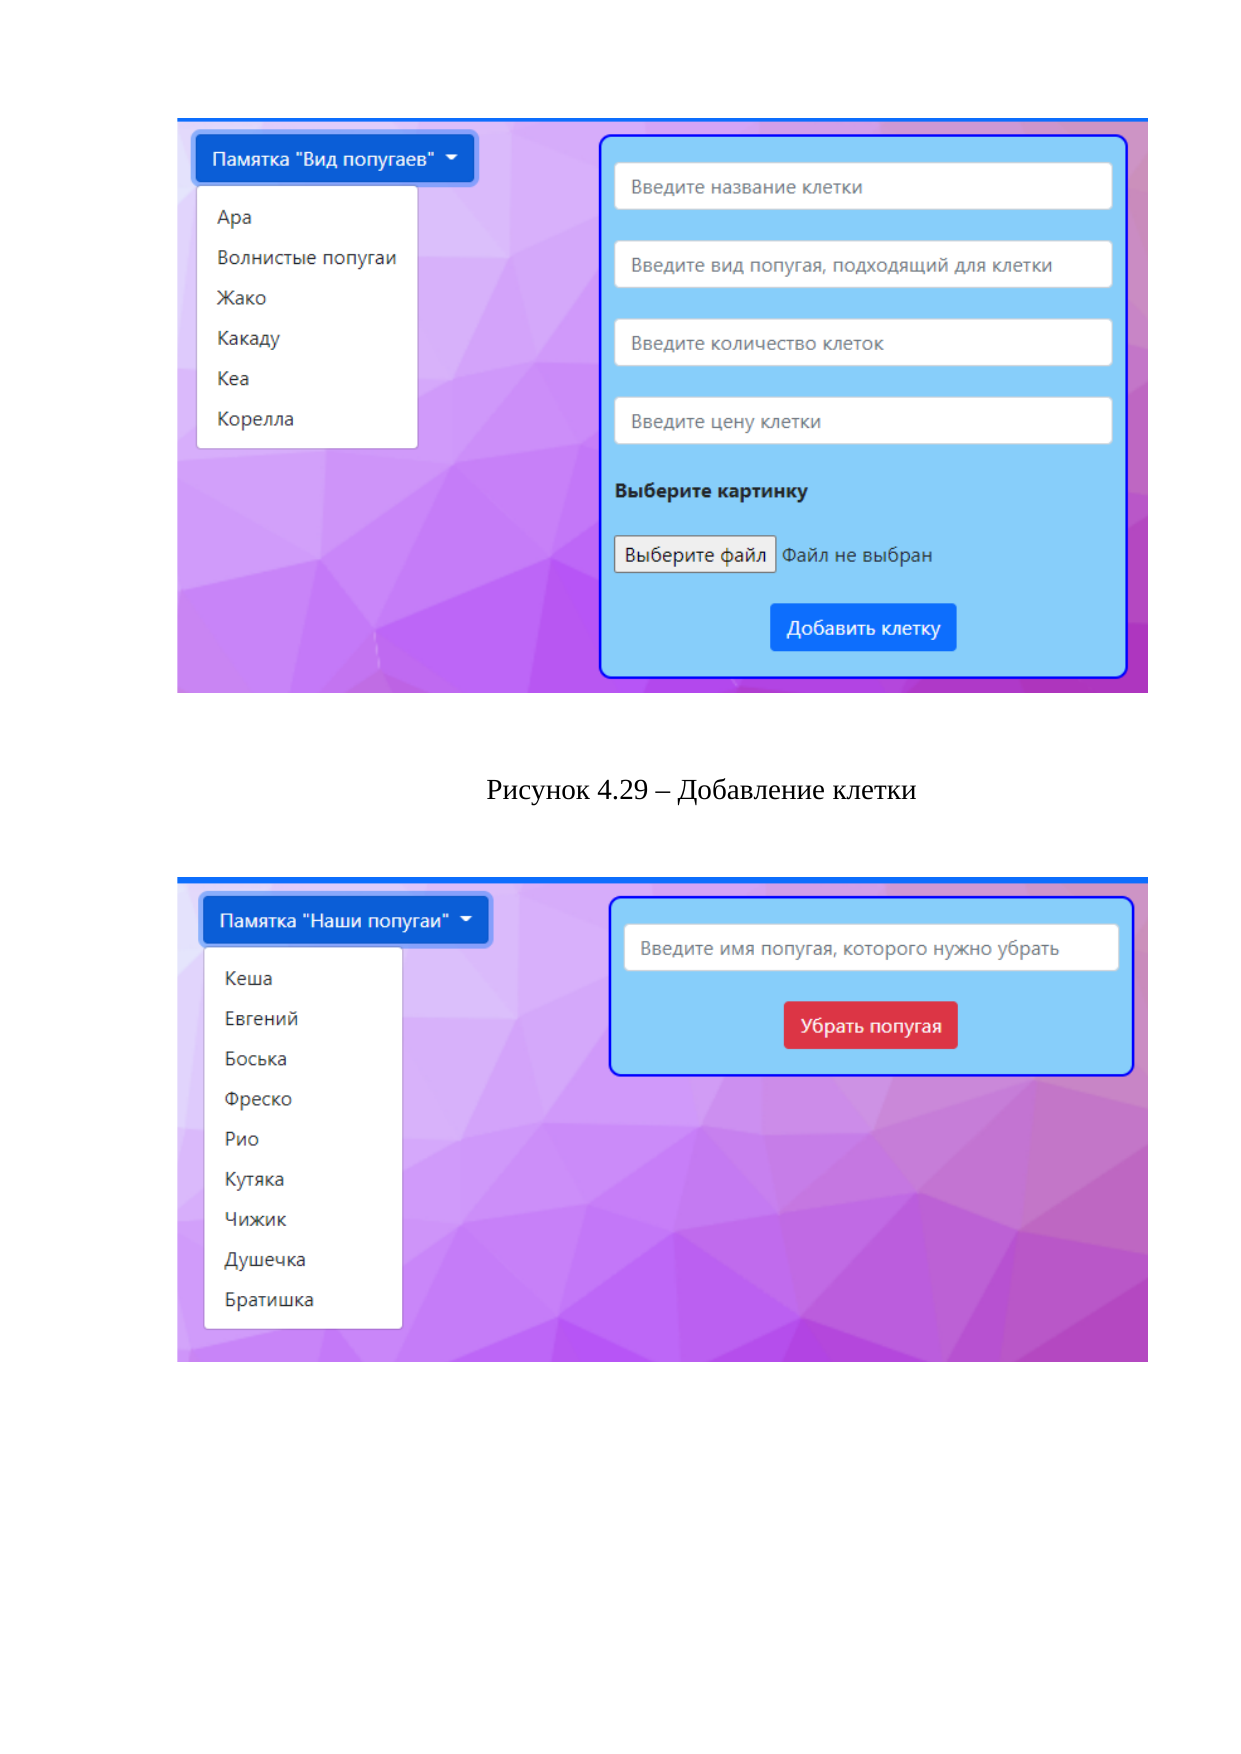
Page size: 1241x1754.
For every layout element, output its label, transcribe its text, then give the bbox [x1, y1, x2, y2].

picture [177, 118, 1148, 693]
picture [177, 877, 1148, 1362]
text Рисунок 4.29 – Добавление клетки [177, 772, 1152, 806]
